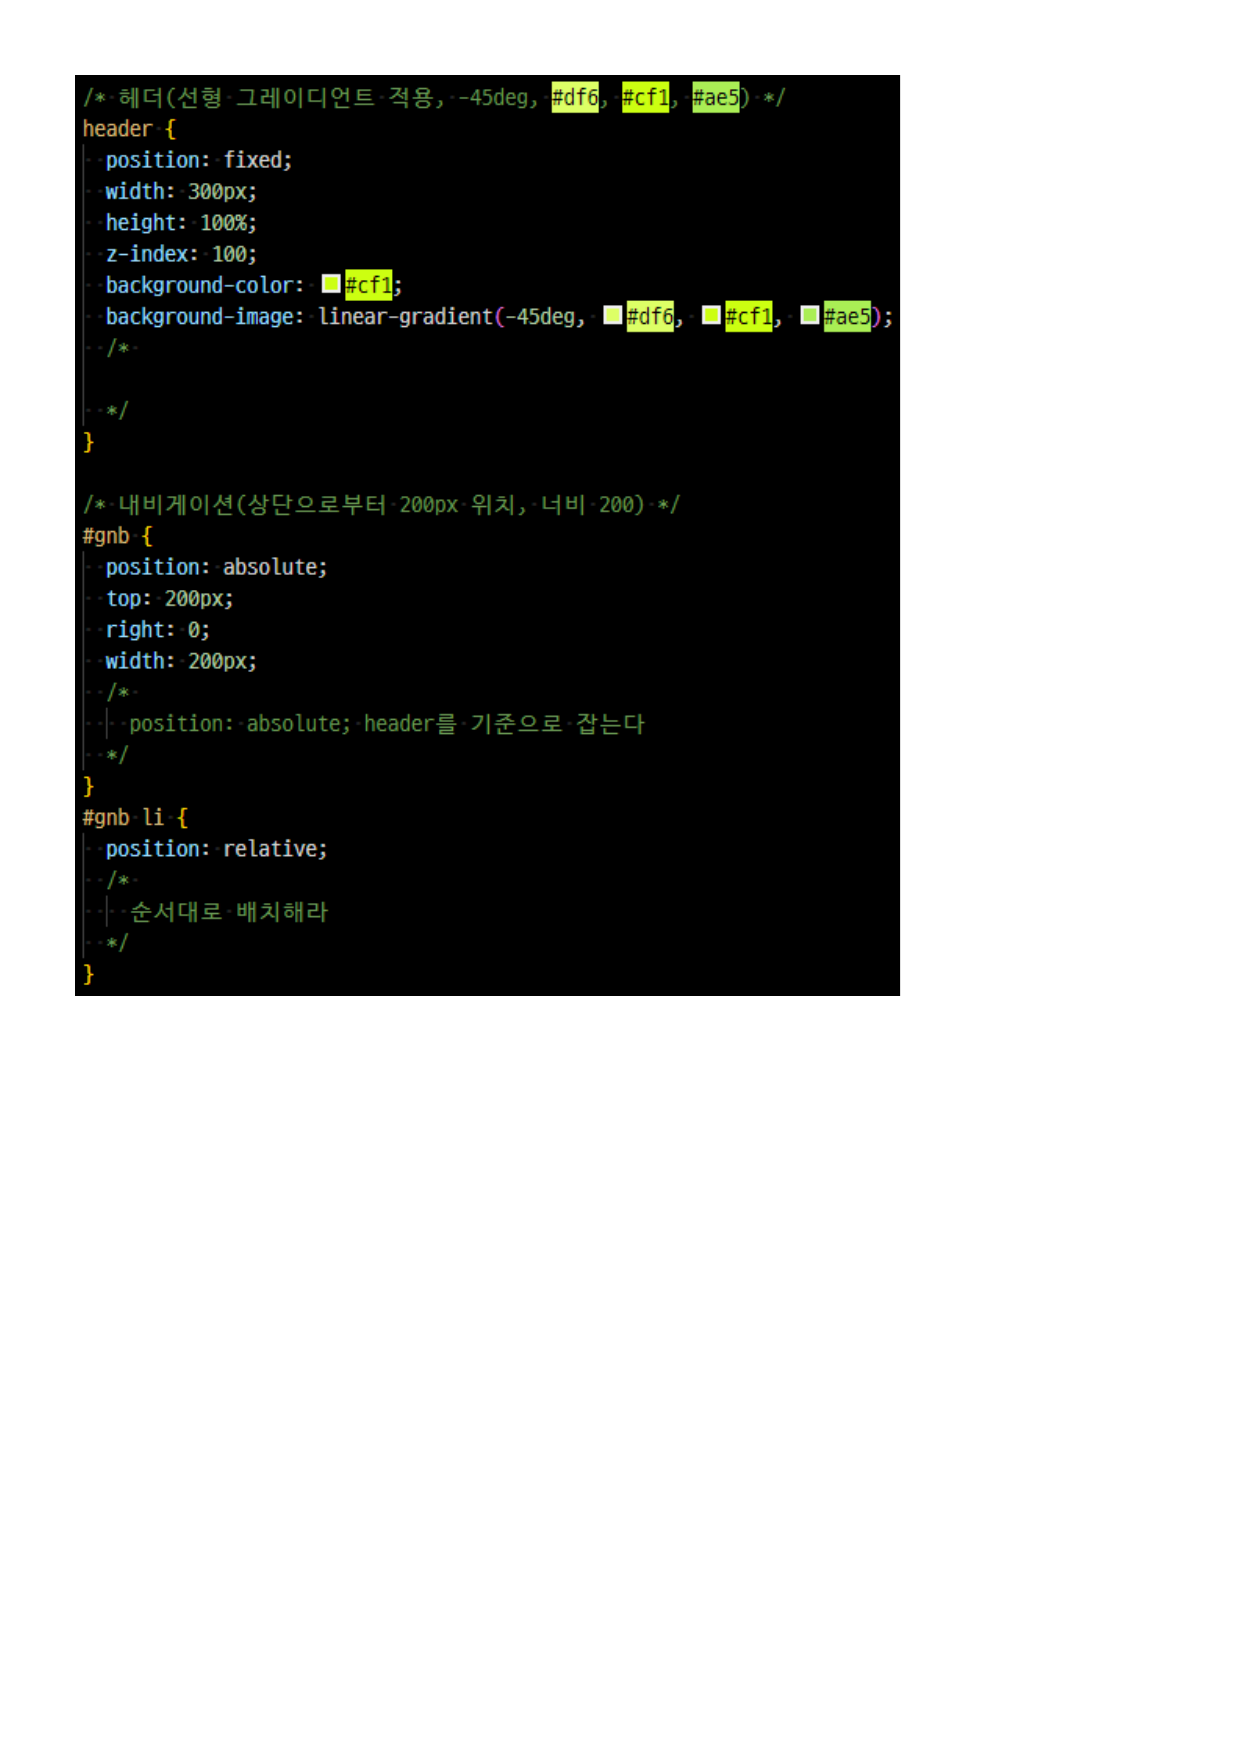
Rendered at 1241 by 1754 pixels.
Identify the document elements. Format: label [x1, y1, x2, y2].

picture [75, 75, 901, 996]
